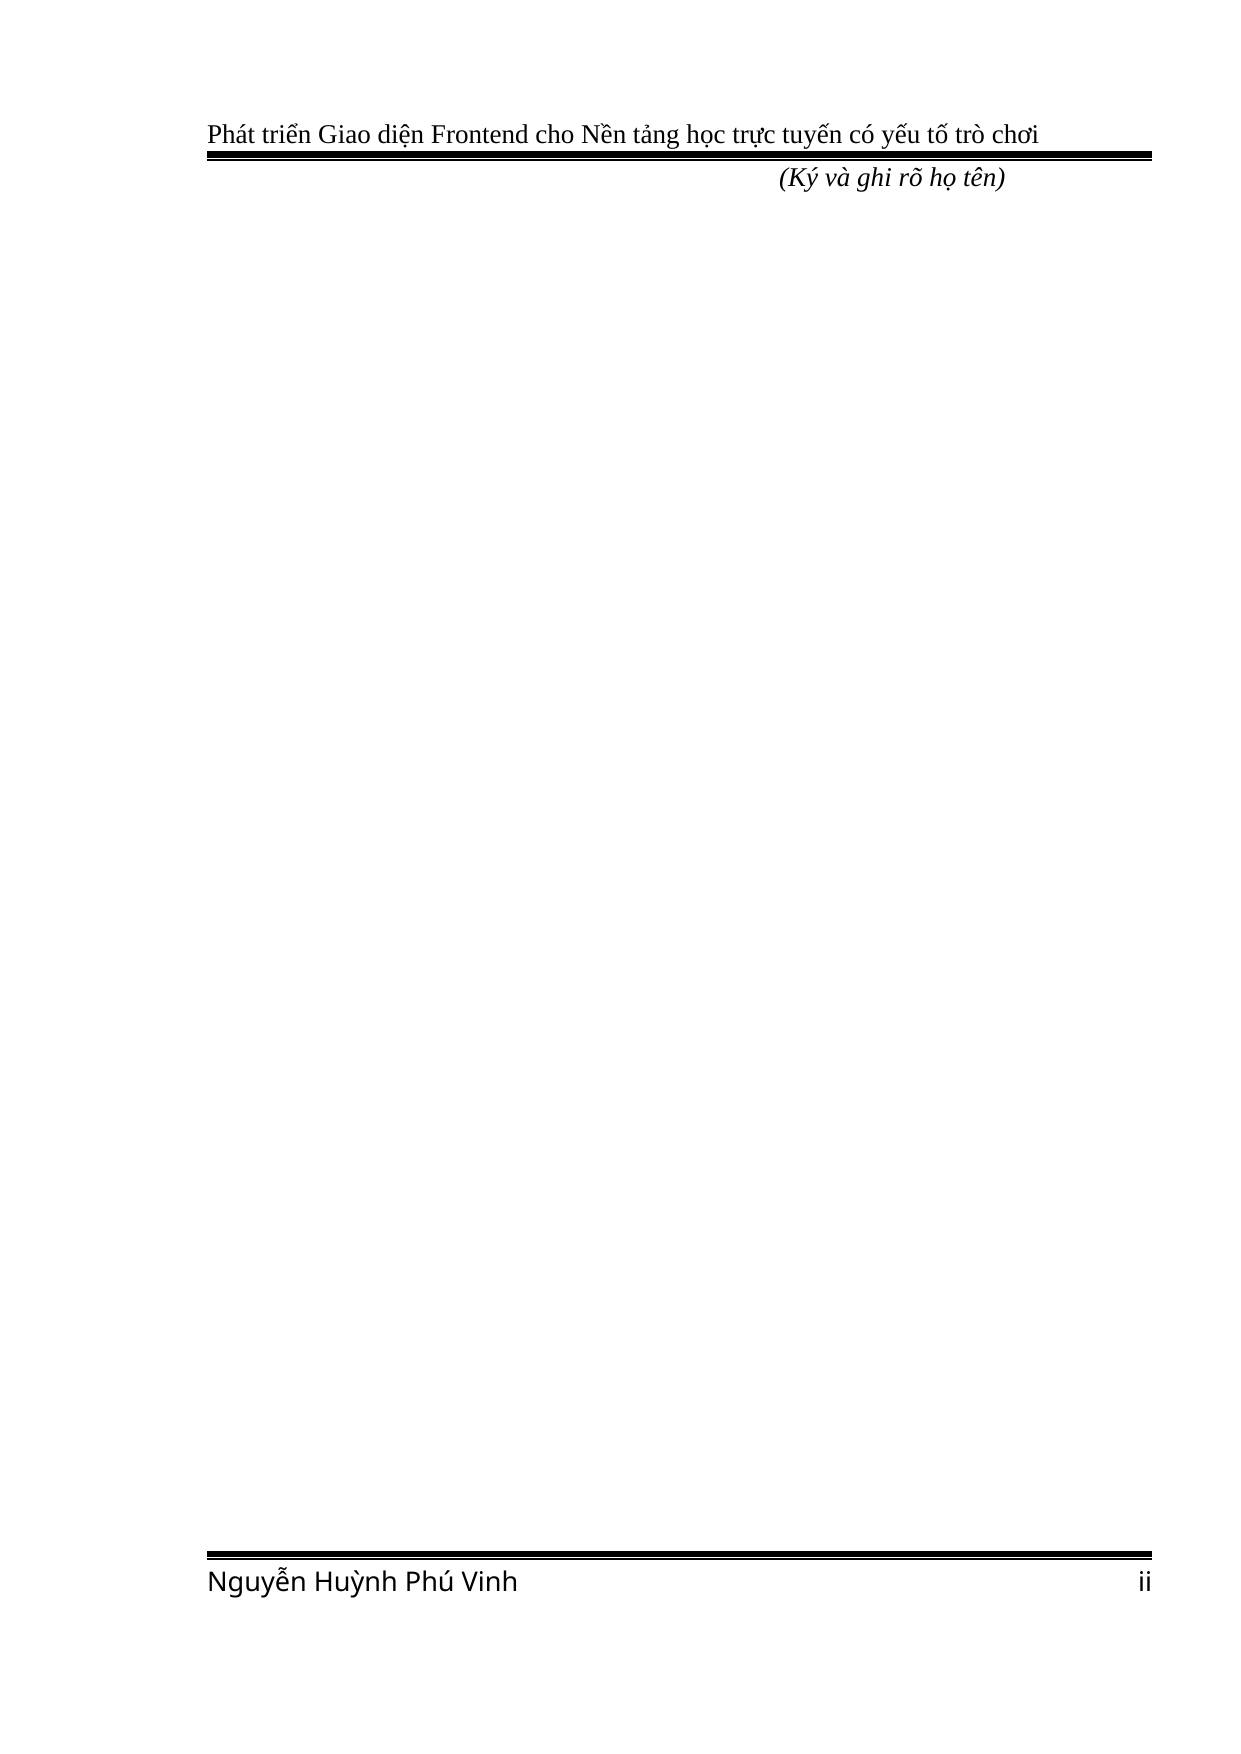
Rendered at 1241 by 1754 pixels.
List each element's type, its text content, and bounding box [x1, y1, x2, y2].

text (Ký và ghi rõ họ tên) [635, 161, 1152, 192]
